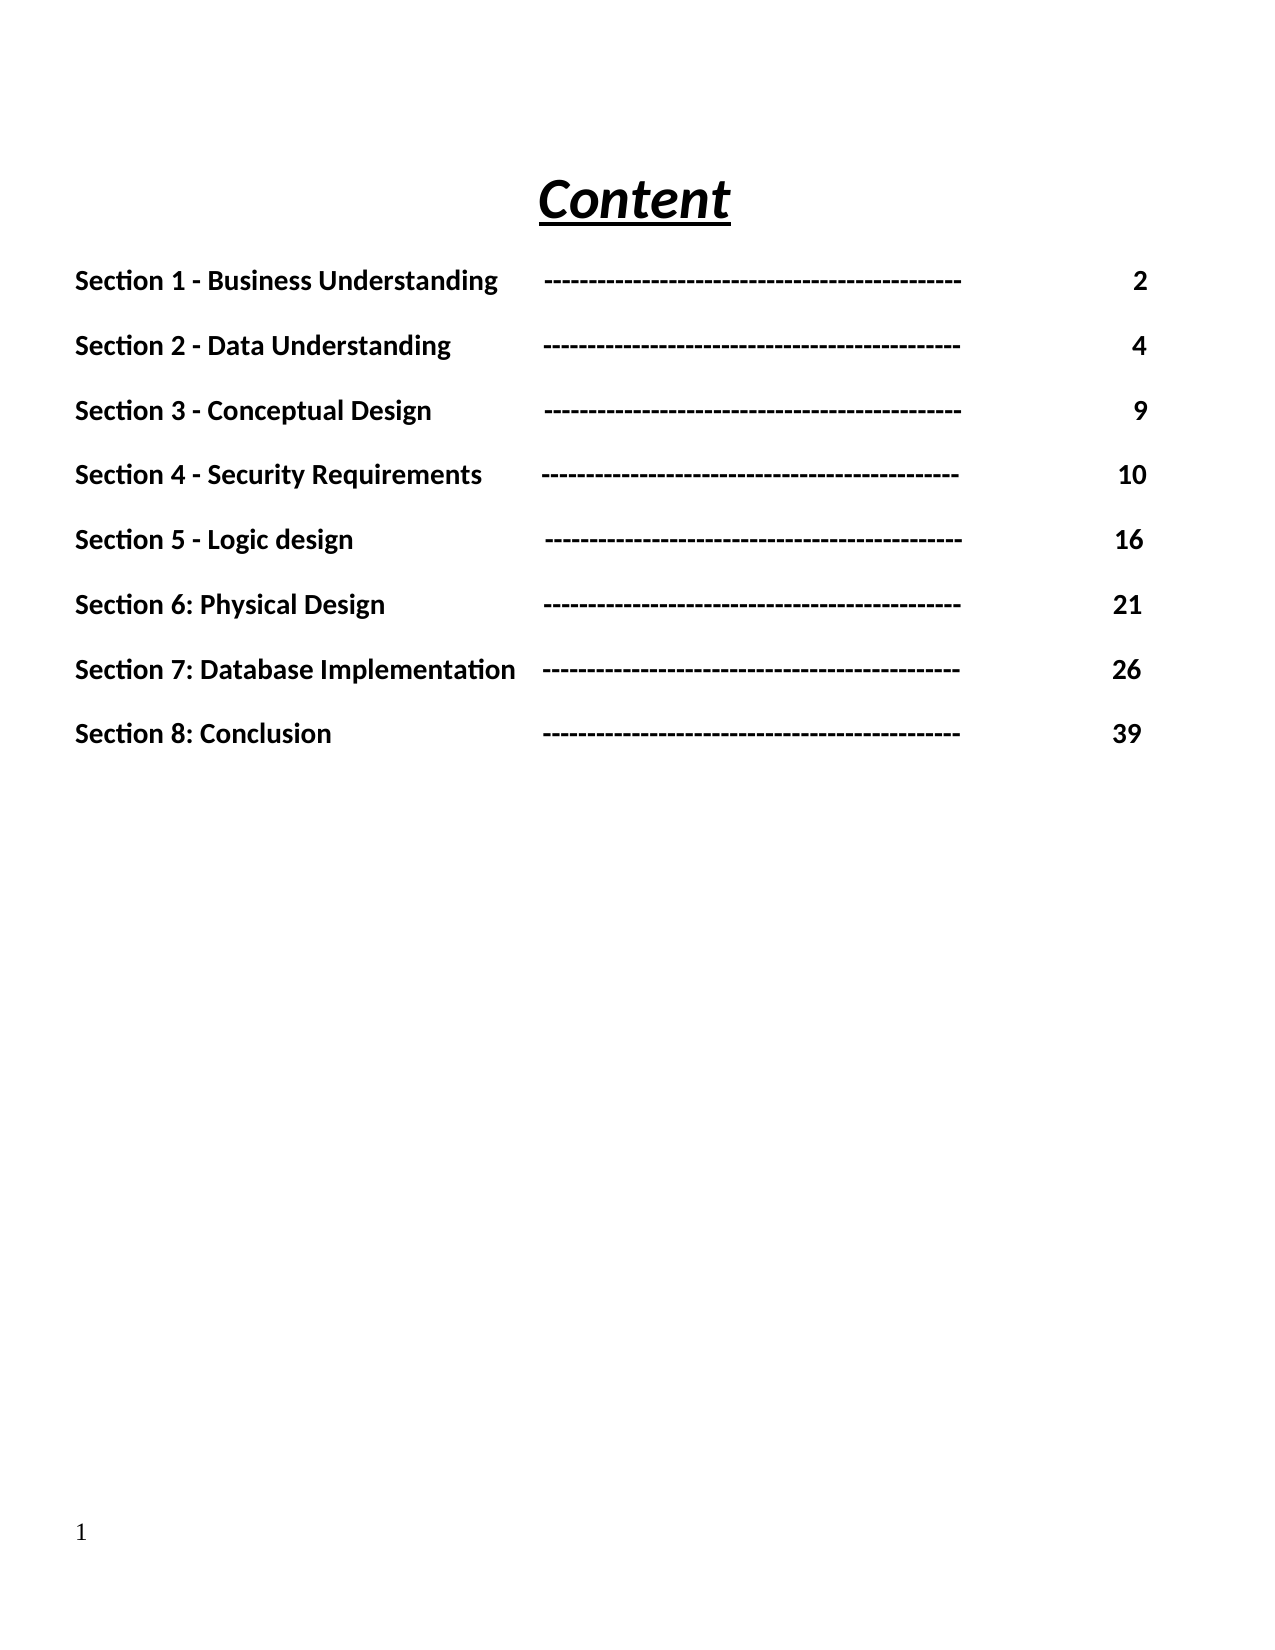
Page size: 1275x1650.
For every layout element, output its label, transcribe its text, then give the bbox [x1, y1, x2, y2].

text Section 6: Physical Design ----------------------------------------------- 21 [75, 586, 1200, 622]
text Section 4 - Security Requirements ----------------------------------------------- 10 [75, 456, 1200, 492]
text Section 5 - Logic design ----------------------------------------------- 16 [75, 521, 1200, 557]
text Section 1 - Business Understanding ----------------------------------------------- 2 [75, 262, 1200, 298]
text Section 7: Database Implementation ----------------------------------------------- 26 [75, 651, 1200, 686]
text Section 2 - Data Understanding ----------------------------------------------- 4 [75, 327, 1200, 362]
text Content [75, 162, 1200, 233]
text Section 8: Conclusion ----------------------------------------------- 39 [75, 716, 1200, 751]
text Section 3 - Conceptual Design ----------------------------------------------- 9 [75, 392, 1200, 427]
